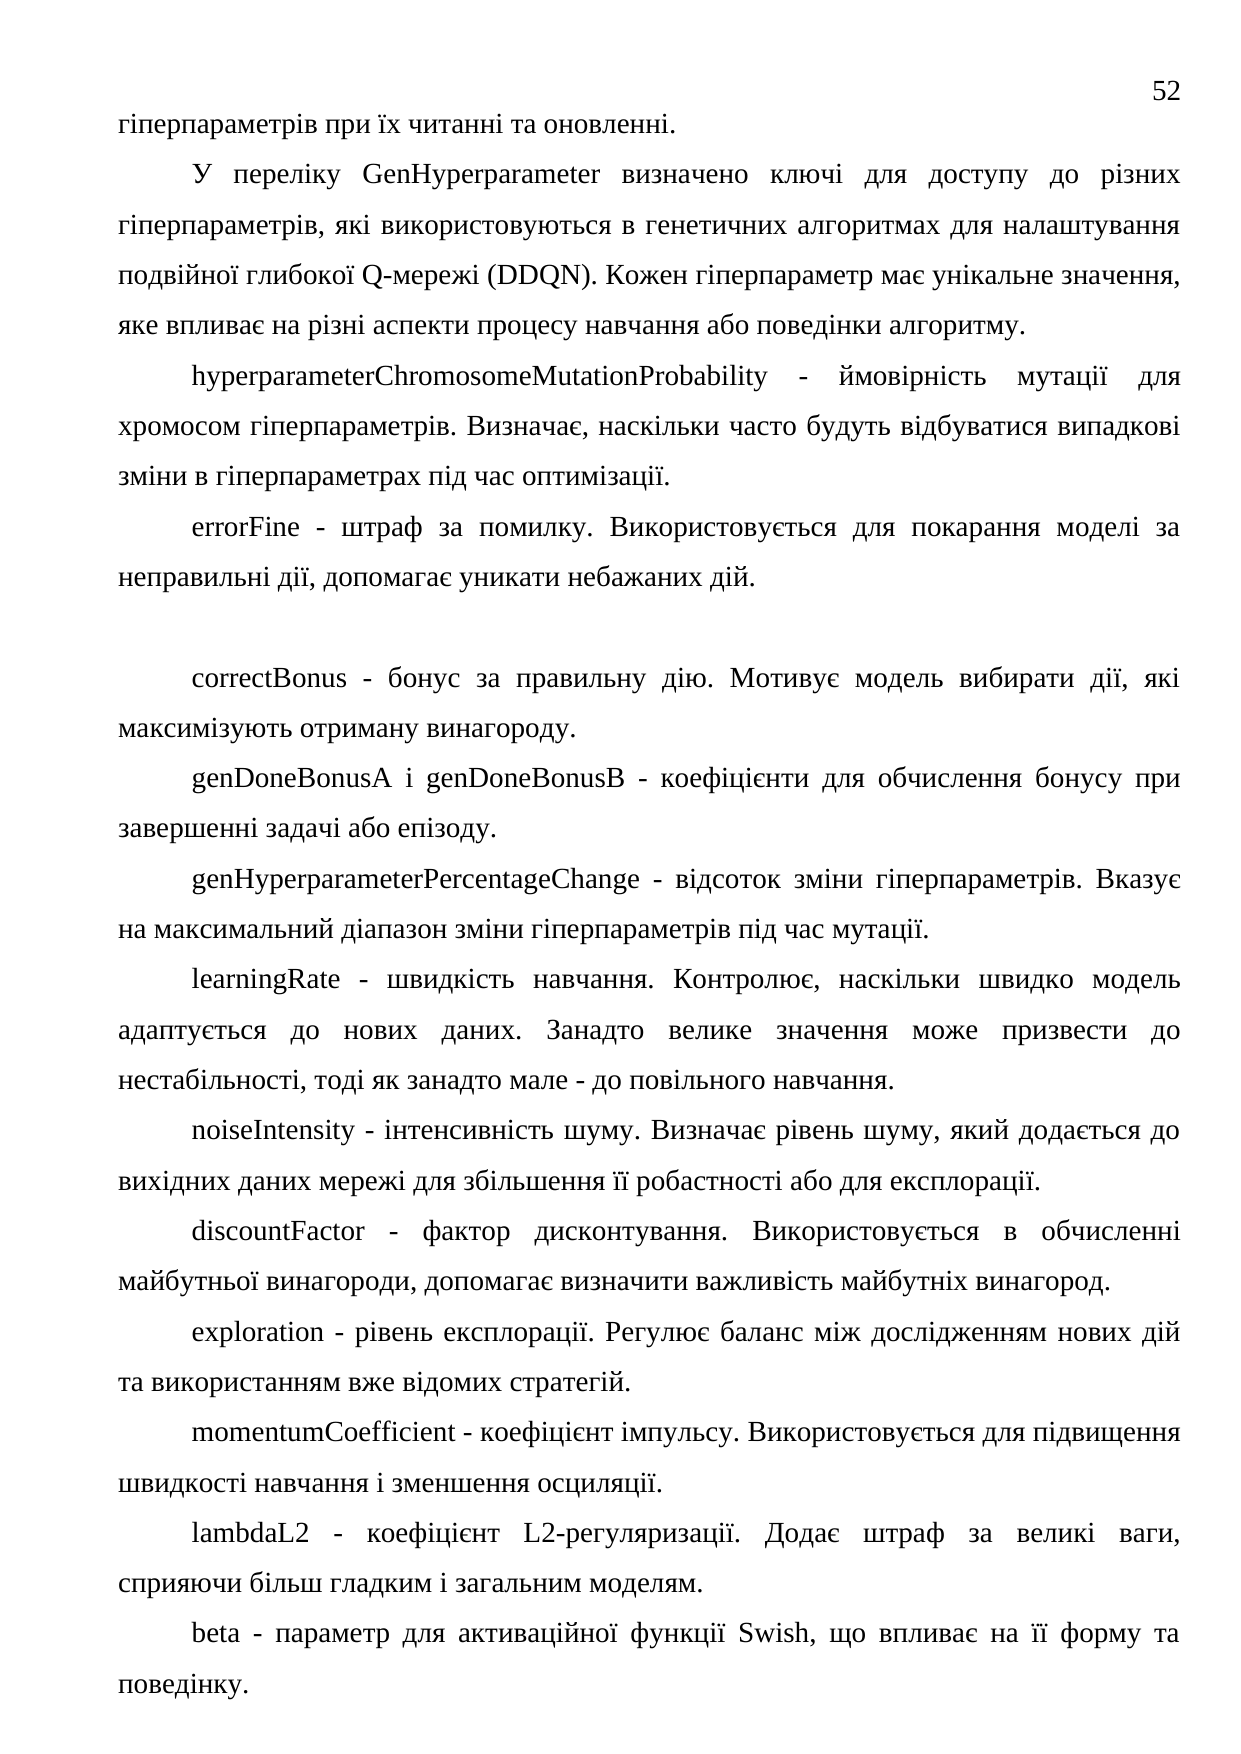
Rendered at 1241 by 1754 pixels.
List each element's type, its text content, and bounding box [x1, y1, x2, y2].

text errorFine - штраф за помилку. Використовується для покарання моделі за неправильні дії, допомагає уникати небажаних дій. [118, 509, 1181, 593]
text genHyperparameterPercentageChange - відсоток зміни гіперпараметрів. Вказує на максимальний діапазон зміни гіперпараметрів під час мутації. [118, 861, 1181, 945]
text lambdaL2 - коефіцієнт L2-регуляризації. Додає штраф за великі ваги, сприяючи більш гладким і загальним моделям. [118, 1515, 1181, 1599]
text exploration - рівень експлорації. Регулює баланс між дослідженням нових дій та використанням вже відомих стратегій. [118, 1314, 1181, 1398]
text У переліку GenHyperparameter визначено ключі для доступу до різних гіперпараметрів, які використовуються в генетичних алгоритмах для налаштування подвійної глибокої Q-мережі (DDQN). Кожен гіперпараметр має унікальне значення, яке впливає на різні аспекти процесу навчання або поведінки алгоритму. [118, 157, 1181, 341]
text beta - параметр для активаційної функції Swish, що впливає на її форму та поведінку. [118, 1616, 1181, 1699]
text genDoneBonusA і genDoneBonusB - коефіцієнти для обчислення бонусу при завершенні задачі або епізоду. [118, 760, 1181, 844]
text learningRate - швидкість навчання. Контролює, наскільки швидко модель адаптується до нових даних. Занадто велике значення може призвести до нестабільності, тоді як занадто мале - до повільного навчання. [118, 962, 1181, 1096]
text correctBonus - бонус за правильну дію. Мотивує модель вибирати дії, які максимізують отриману винагороду. [118, 660, 1181, 743]
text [118, 106, 1181, 140]
text momentumCoefficient - коефіцієнт імпульсу. Використовується для підвищення швидкості навчання і зменшення осциляції. [118, 1414, 1181, 1498]
text hyperparameterChromosomeMutationProbability - ймовірність мутації для хромосом гіперпараметрів. Визначає, наскільки часто будуть відбуватися випадкові зміни в гіперпараметрах під час оптимізації. [118, 358, 1181, 492]
text noiseIntensity - інтенсивність шуму. Визначає рівень шуму, який додається до вихідних даних мережі для збільшення її робастності або для експлорації. [118, 1112, 1181, 1196]
text discountFactor - фактор дисконтування. Використовується в обчисленні майбутньої винагороди, допомагає визначити важливість майбутніх винагород. [118, 1213, 1181, 1297]
